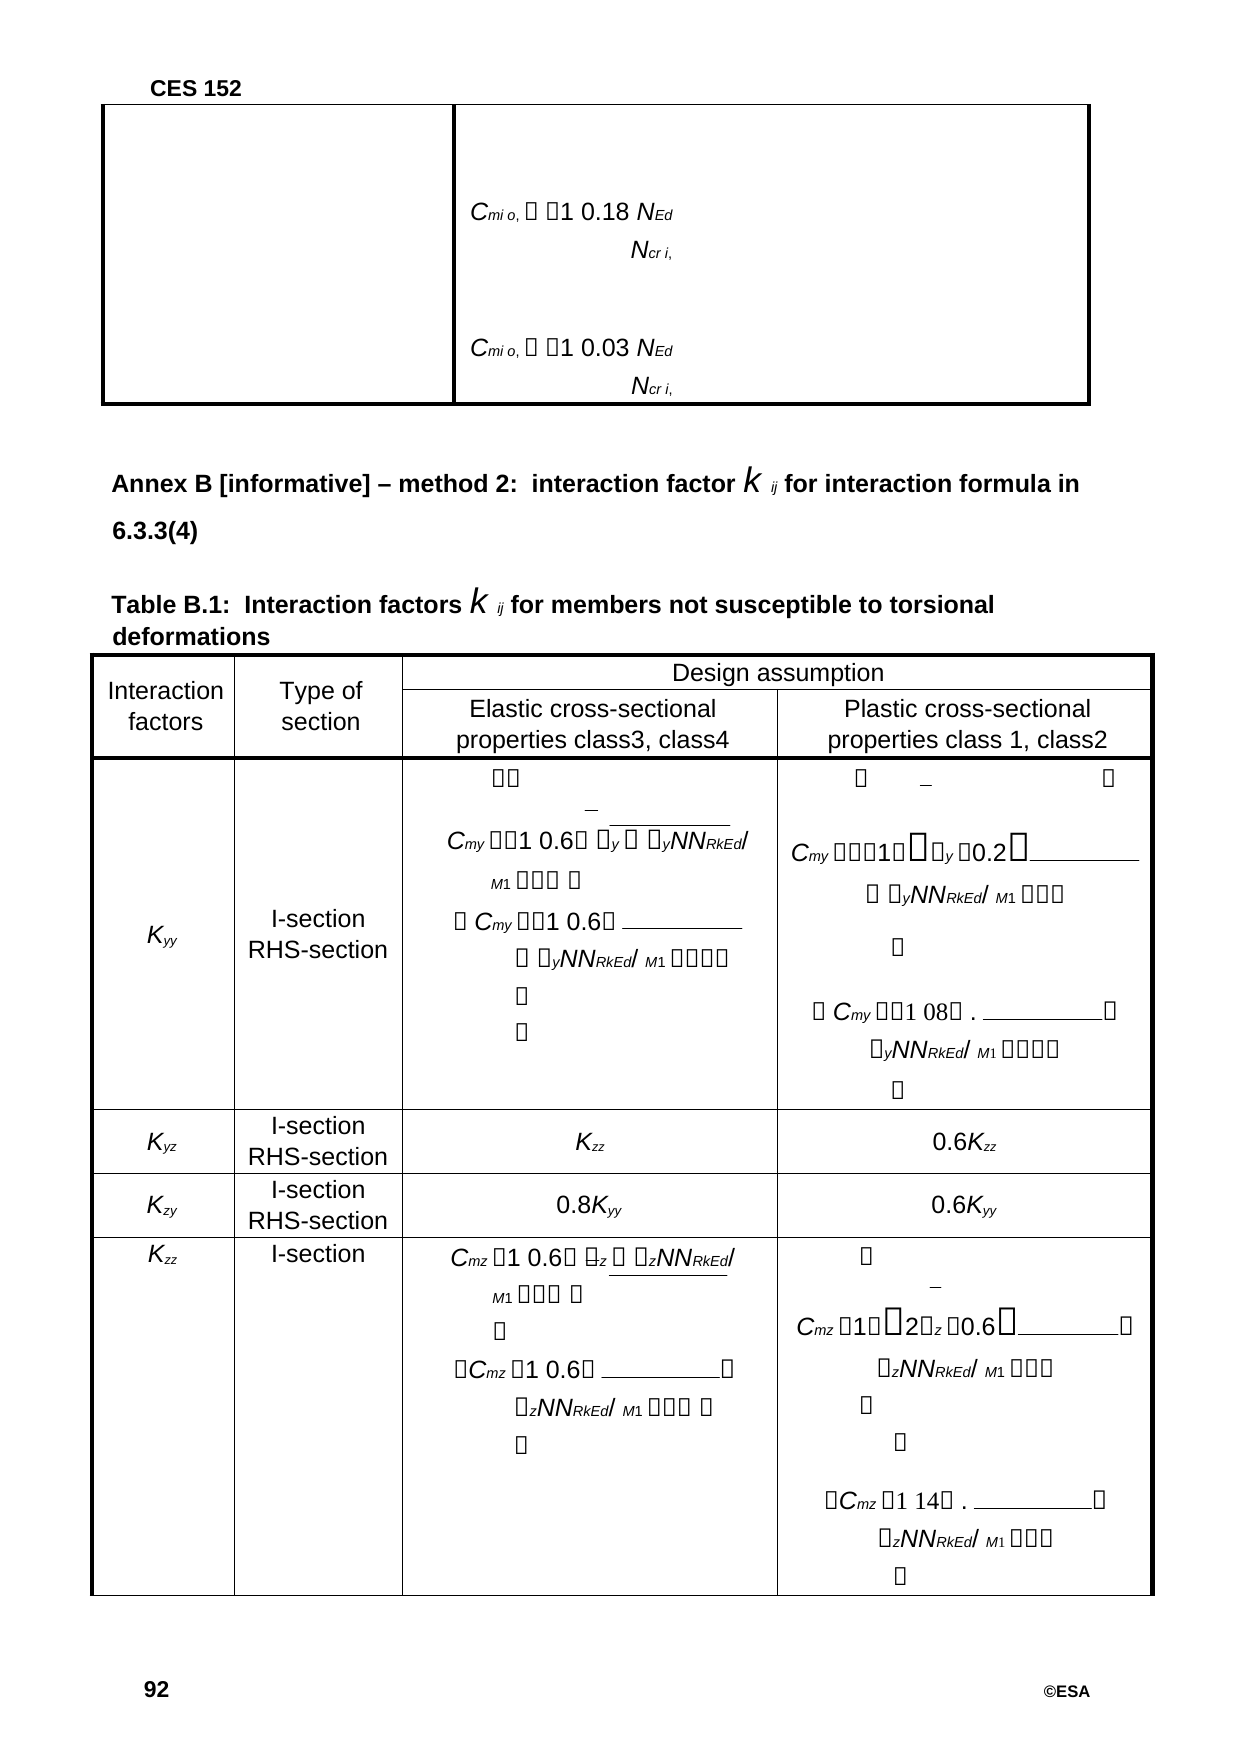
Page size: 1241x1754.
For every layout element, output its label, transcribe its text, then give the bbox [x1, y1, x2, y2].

table_cell I-section RHS-section [235, 1110, 402, 1173]
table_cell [403, 1238, 777, 1594]
table_cell 0.6Kzz [778, 1110, 1150, 1173]
table_cell Plastic cross-sectional properties class 1, class2 [778, 690, 1150, 756]
table_cell 0.6Kyy [778, 1174, 1150, 1237]
table_cell Kyy [94, 760, 234, 1109]
table_cell Cmi o,  1 0.18 NEd Ncr i, Cmi o,  1 0.03 NEd Ncr i, [456, 105, 1087, 402]
table_cell Elastic cross-sectional properties class3, class4 [403, 690, 777, 756]
table_cell  Cmy 1 0.6 y  yNNRkEd/ M1    Cmy 1 0.6  yNNRkEd/ M1    [403, 760, 777, 1109]
table_cell Kzy [94, 1174, 234, 1237]
table_cell Kyz [94, 1110, 234, 1173]
table_cell   Cmy 1y 0.2 yNNRkEd/ M1    Cmy 1 08 .  yNNRkEd/ M1   [778, 760, 1150, 1109]
table_cell I-section RHS-section [235, 760, 402, 1109]
table_cell [105, 105, 452, 402]
table_cell  Cmz 12z 0.6 zNNRkEd/ M1    Cmz 1 14 .  zNNRkEd/ M1   [778, 1238, 1150, 1594]
table_cell Kzz [94, 1238, 234, 1594]
table_header Interaction factors [94, 657, 234, 756]
table_header Type of section [235, 657, 402, 756]
table_cell Kzz [403, 1110, 777, 1173]
subtitle Table B.1: Interaction factors k ij for members not susceptible to torsional deformations [111, 580, 1140, 650]
table_cell I-section [235, 1238, 402, 1594]
text Annex B [informative] – method 2: interaction factor k ij for interaction formula in 6.3.3(4) [111, 459, 1142, 545]
table_header Design assumption [403, 657, 1150, 689]
table_cell 0.8Kyy [403, 1174, 777, 1237]
table_cell I-section RHS-section [235, 1174, 402, 1237]
